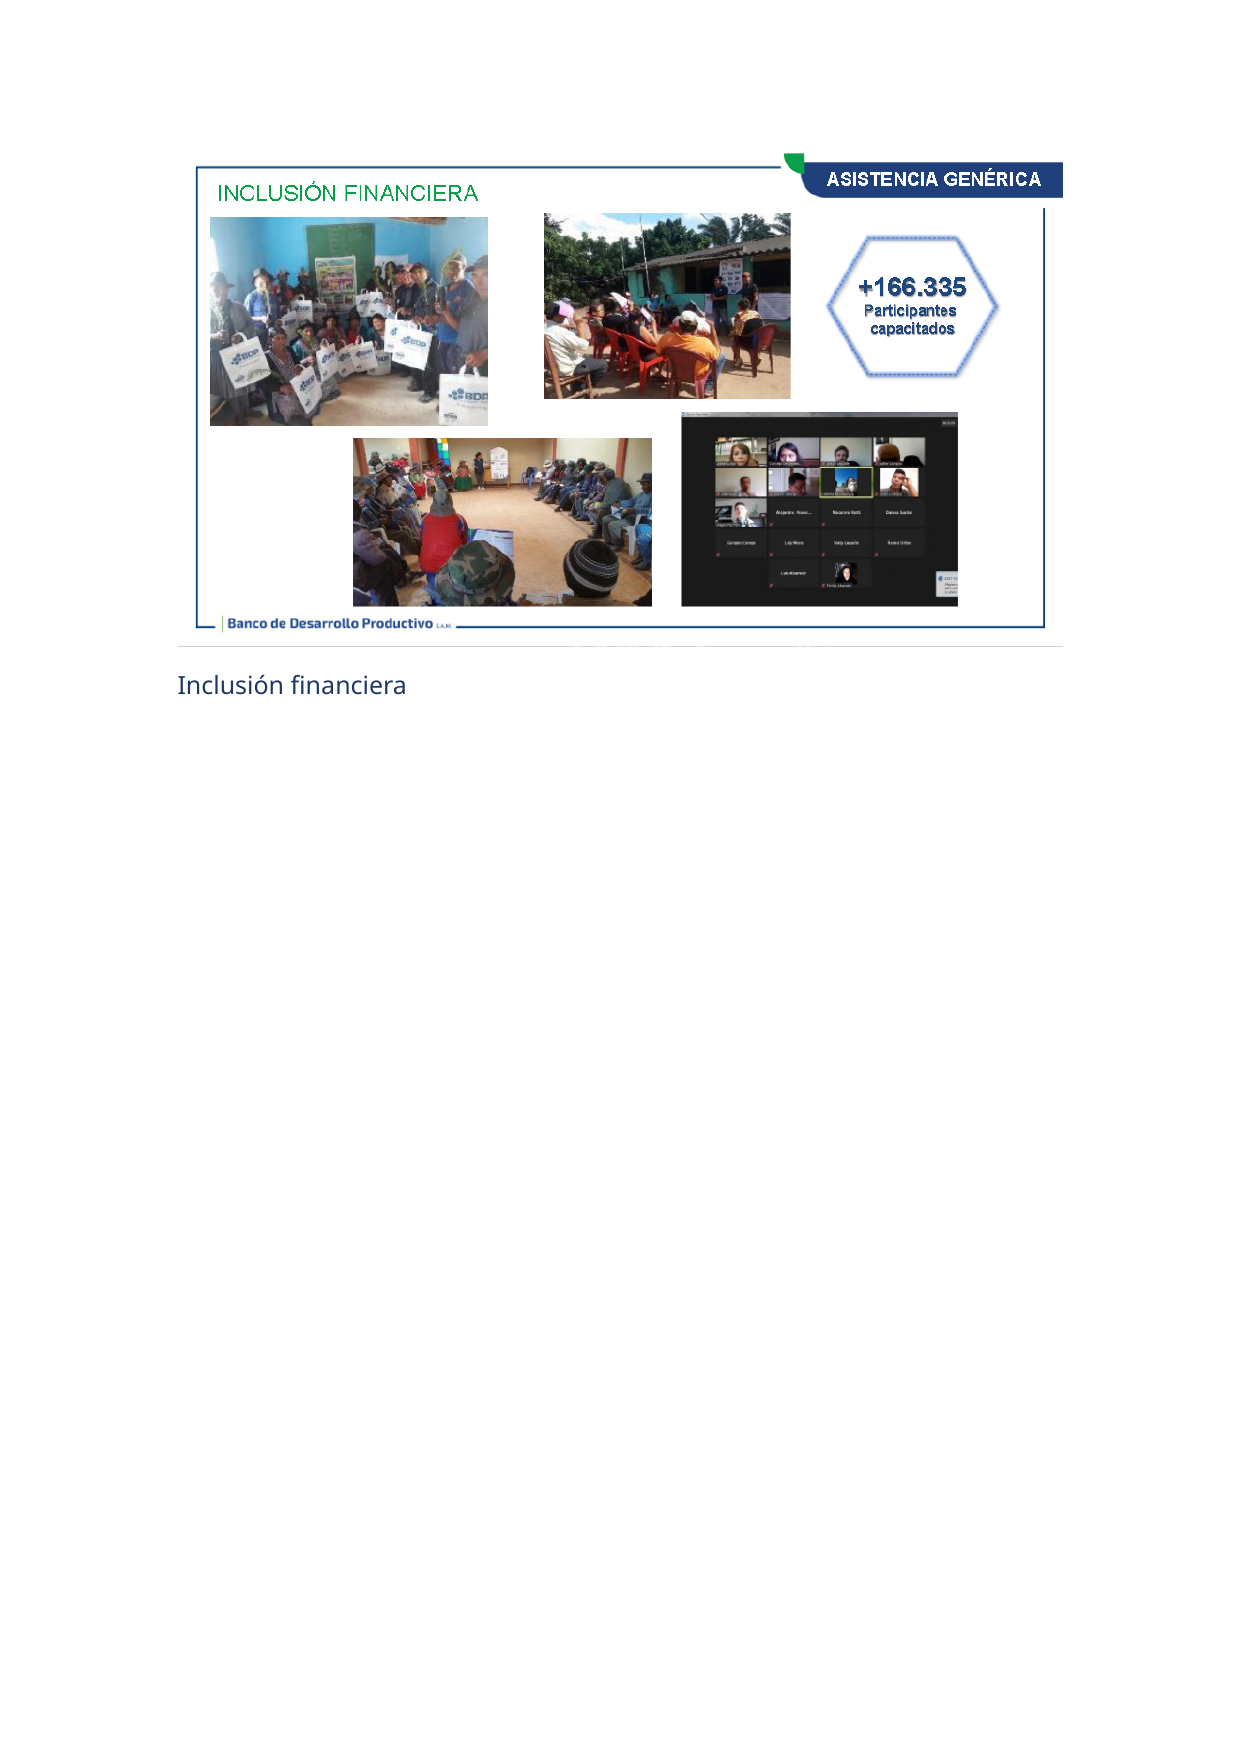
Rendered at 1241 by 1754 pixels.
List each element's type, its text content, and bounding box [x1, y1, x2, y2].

picture [177, 147, 1063, 650]
subtitle Inclusión financiera [177, 668, 1063, 702]
